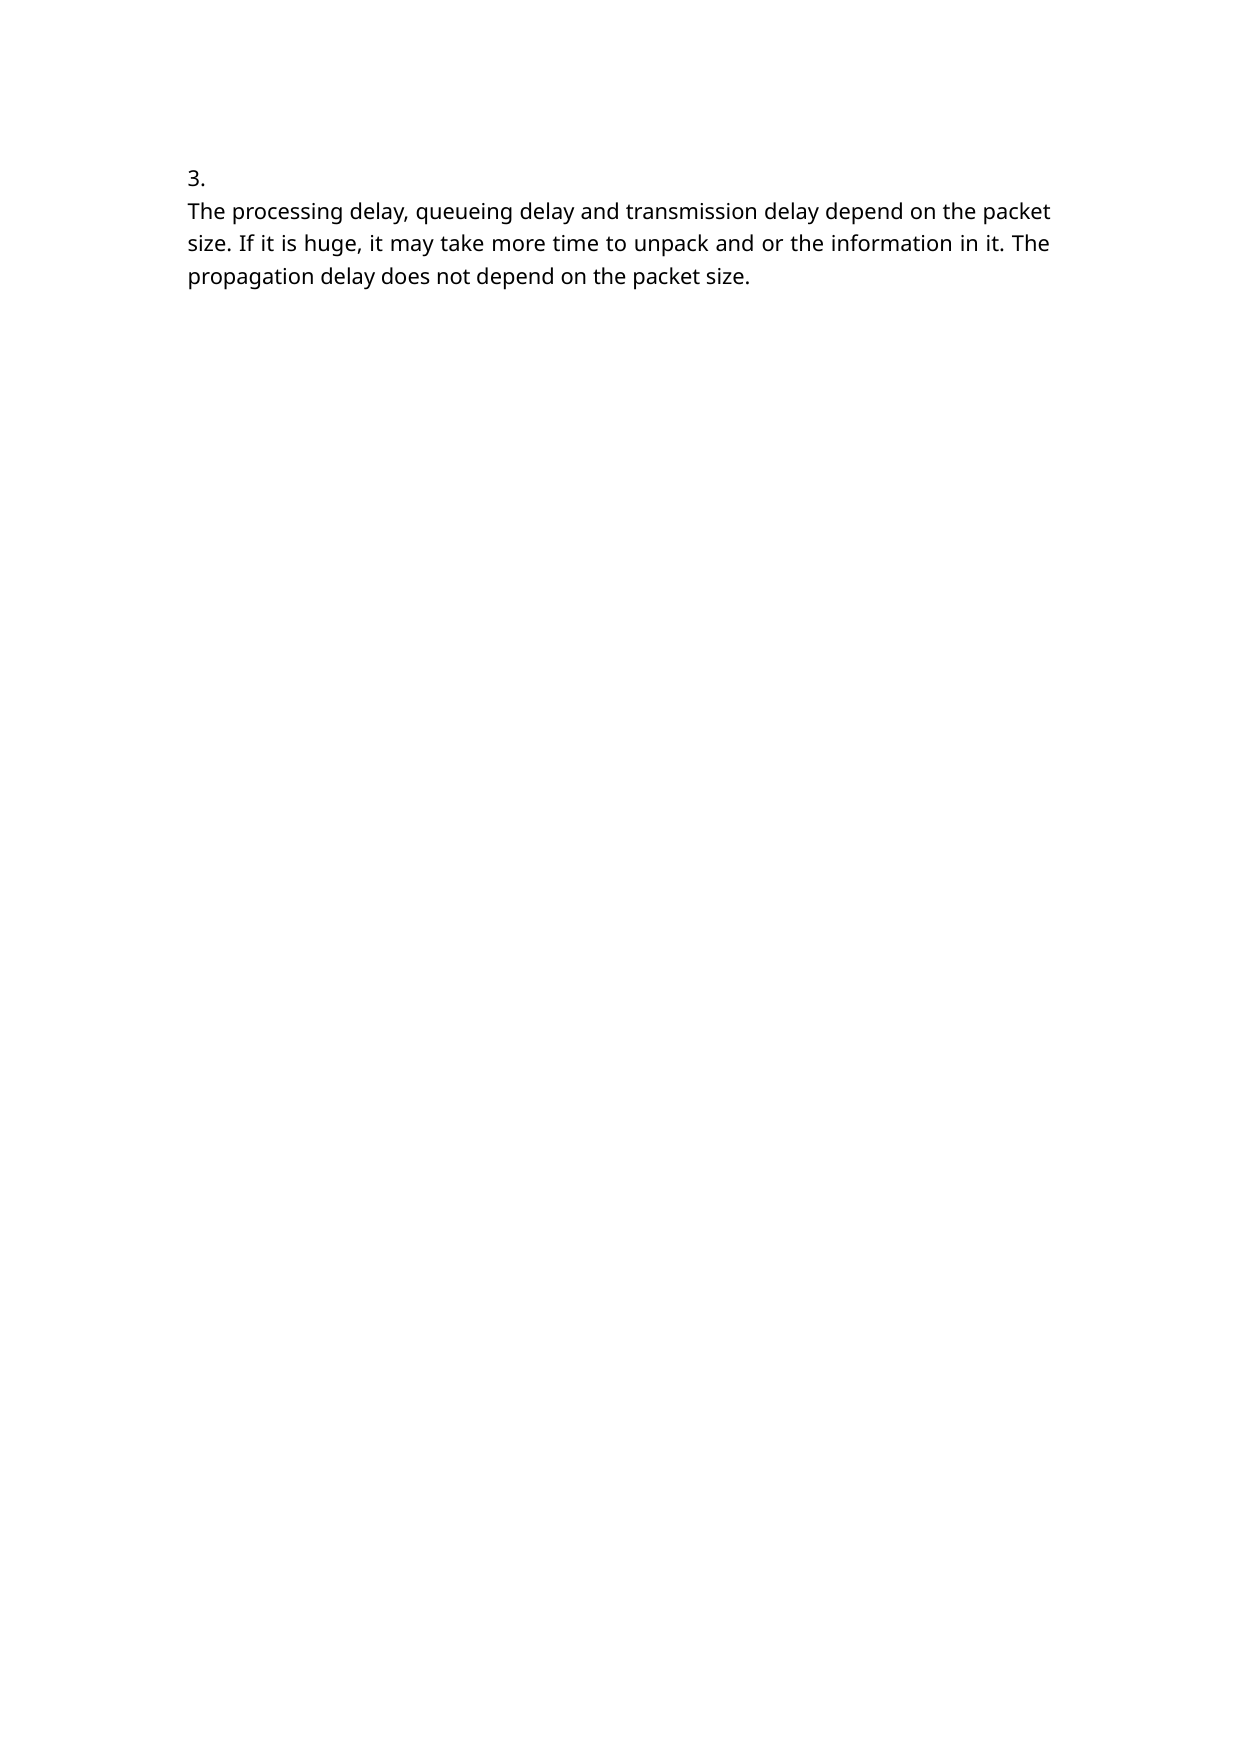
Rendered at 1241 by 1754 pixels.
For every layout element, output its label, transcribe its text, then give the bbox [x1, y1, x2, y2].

text 3. [187, 162, 1053, 194]
text The processing delay, queueing delay and transmission delay depend on the packet size. If it is huge, it may take more time to unpack and or the information in it. The propagation delay does not depend on the packet size. [187, 194, 1053, 292]
